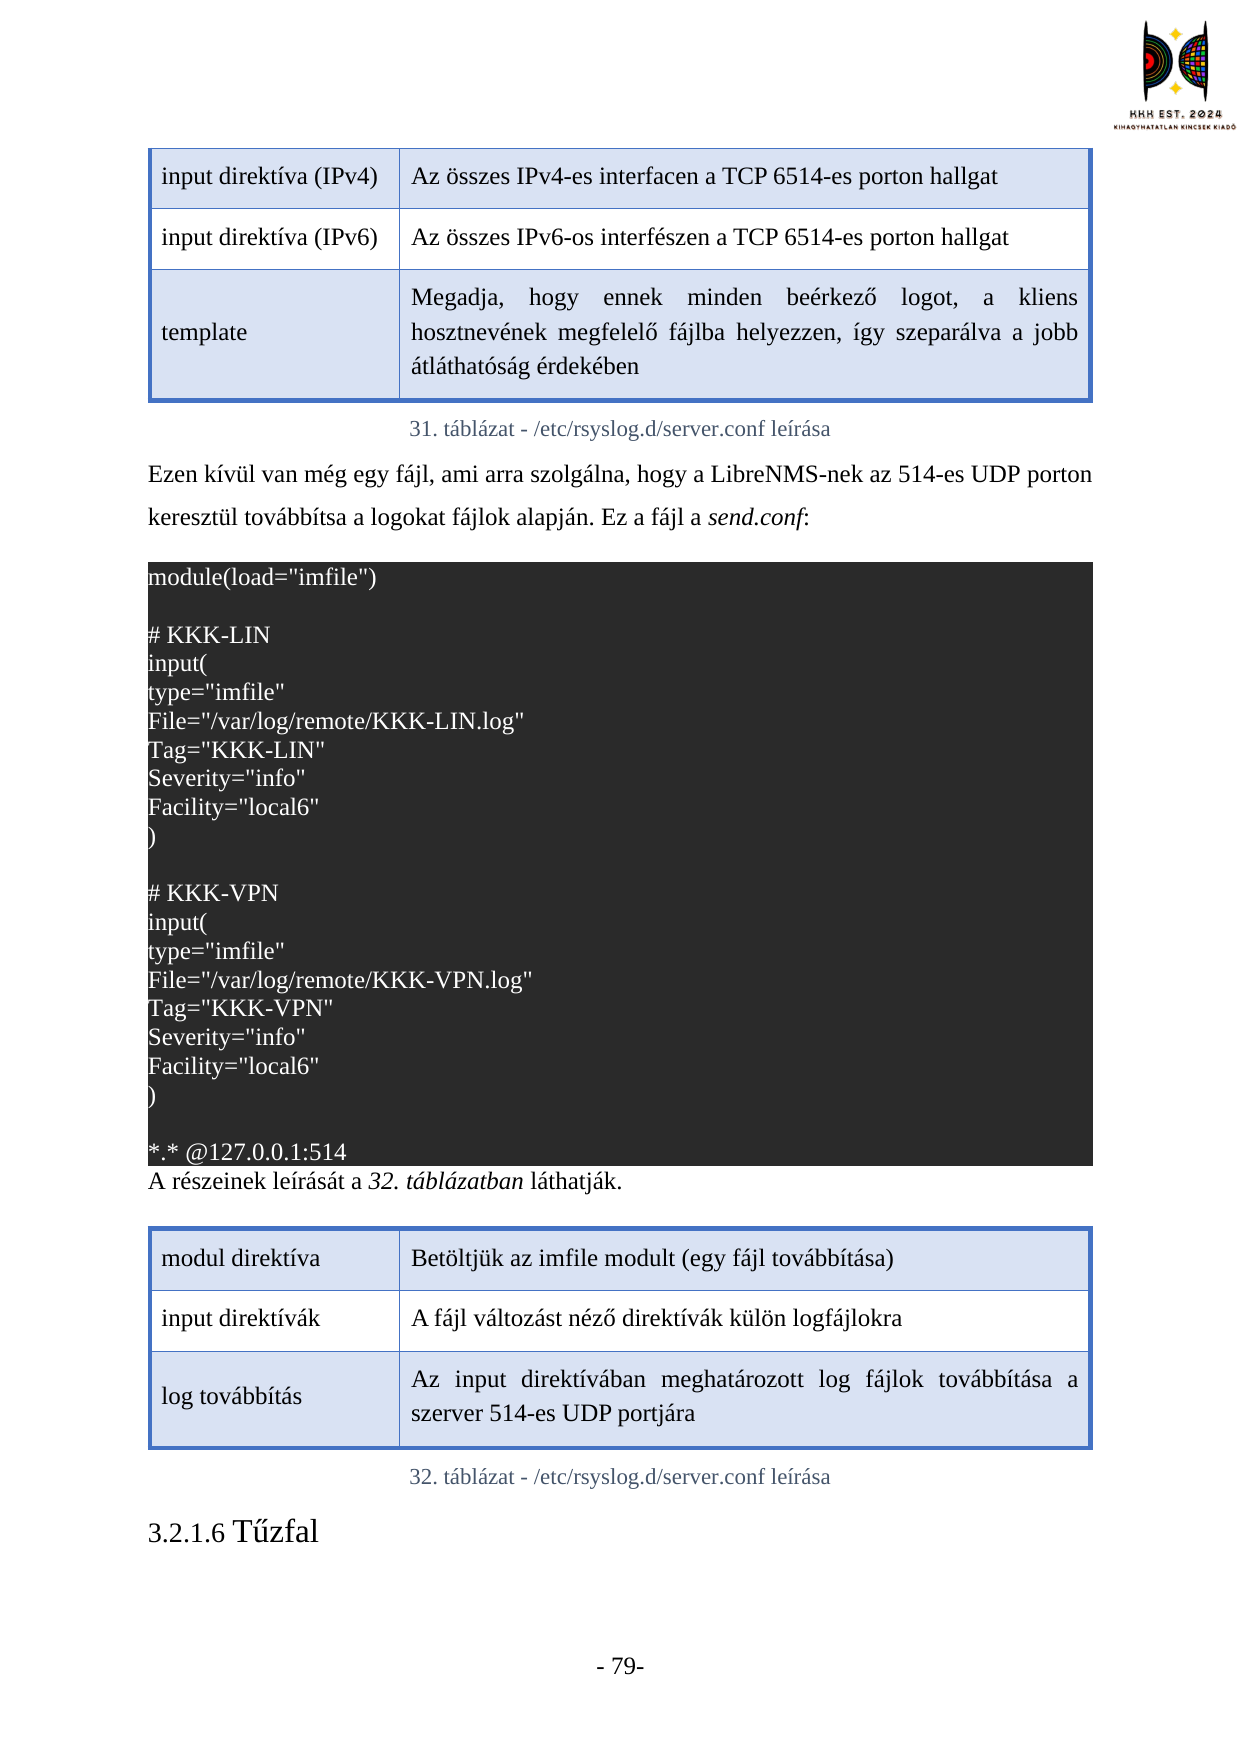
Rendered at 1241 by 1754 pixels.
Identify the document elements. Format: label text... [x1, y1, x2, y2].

text Severity="info" [148, 763, 1093, 792]
text 31. táblázat - /etc/rsyslog.d/server.conf leírása [148, 415, 1093, 442]
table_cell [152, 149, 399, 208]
text *.* @127.0.0.1:514 [148, 1137, 1093, 1166]
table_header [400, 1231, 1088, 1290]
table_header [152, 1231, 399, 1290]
text Tag="KKK-VPN" [148, 993, 1093, 1022]
text Severity="info" [148, 1022, 1093, 1051]
text Facility="local6" [148, 792, 1093, 821]
text type="imfile" [148, 936, 1093, 965]
picture [1105, 9, 1241, 135]
text Facility="local6" [148, 1051, 1093, 1080]
text module(load="imfile") [148, 562, 1093, 591]
text input( [148, 648, 1093, 677]
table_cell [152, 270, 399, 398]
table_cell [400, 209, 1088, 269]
text input( [148, 907, 1093, 936]
text A részeinek leírását a 32. táblázatban láthatják. [148, 1166, 1093, 1195]
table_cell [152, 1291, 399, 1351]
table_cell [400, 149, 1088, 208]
text File="/var/log/remote/KKK-VPN.log" [148, 965, 1093, 993]
text # KKK-VPN [148, 878, 1093, 907]
text ) [148, 1080, 1093, 1108]
text 32. táblázat - /etc/rsyslog.d/server.conf leírása [148, 1463, 1093, 1489]
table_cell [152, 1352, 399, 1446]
text Ezen kívül van még egy fájl, ami arra szolgálna, hogy a LibreNMS-nek az 514-es UDP porton keresztül továbbítsa a logokat fájlok alapján. Ez a fájl a send.conf: [148, 459, 1093, 531]
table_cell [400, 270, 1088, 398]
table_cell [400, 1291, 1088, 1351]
text 3.2.1.6 Tűzfal [148, 1511, 1093, 1549]
text ) [148, 821, 1093, 850]
text # KKK-LIN [148, 620, 1093, 648]
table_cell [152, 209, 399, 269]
text File="/var/log/remote/KKK-LIN.log" [148, 706, 1093, 735]
text type="imfile" [148, 677, 1093, 706]
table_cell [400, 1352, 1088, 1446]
text Tag="KKK-LIN" [148, 735, 1093, 763]
